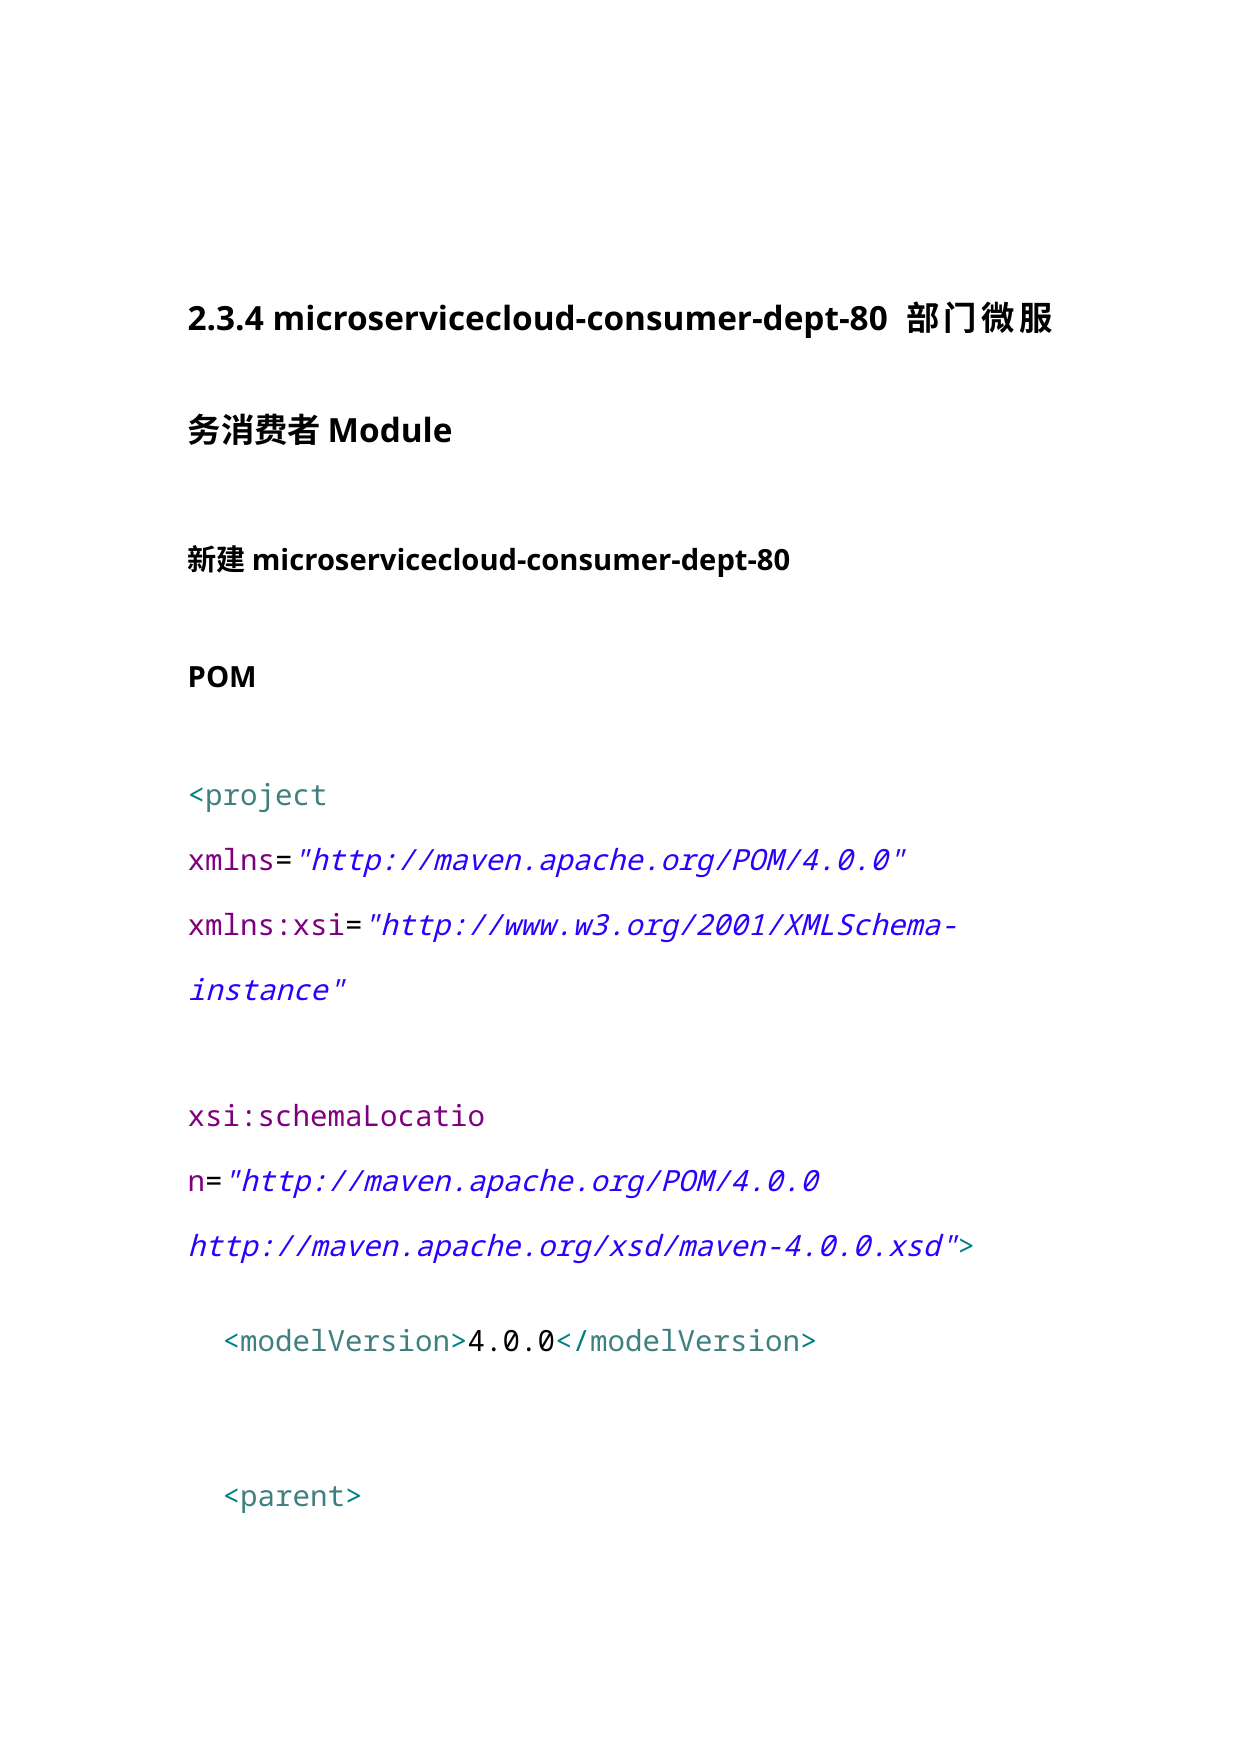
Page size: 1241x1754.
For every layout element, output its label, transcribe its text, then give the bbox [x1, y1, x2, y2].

text <modelVersion>4.0.0</modelVersion> [187, 1307, 1053, 1372]
text microservicecloud-consumer-dept-80 部门微服务消费者Module [187, 283, 1053, 461]
text <project xmlns="http://maven.apache.org/POM/4.0.0" xmlns:xsi="http://www.w3.org/2001/XMLSchema-instance" [187, 761, 1053, 1021]
text 新建microservicecloud-consumer-dept-80 [187, 525, 1053, 590]
text <parent> [187, 1463, 1053, 1528]
text xsi:schemaLocation="http://maven.apache.org/POM/4.0.0 http://maven.apache.org/xsd/maven-4.0.0.xsd"> [187, 1051, 1053, 1278]
text POM [187, 644, 1053, 709]
